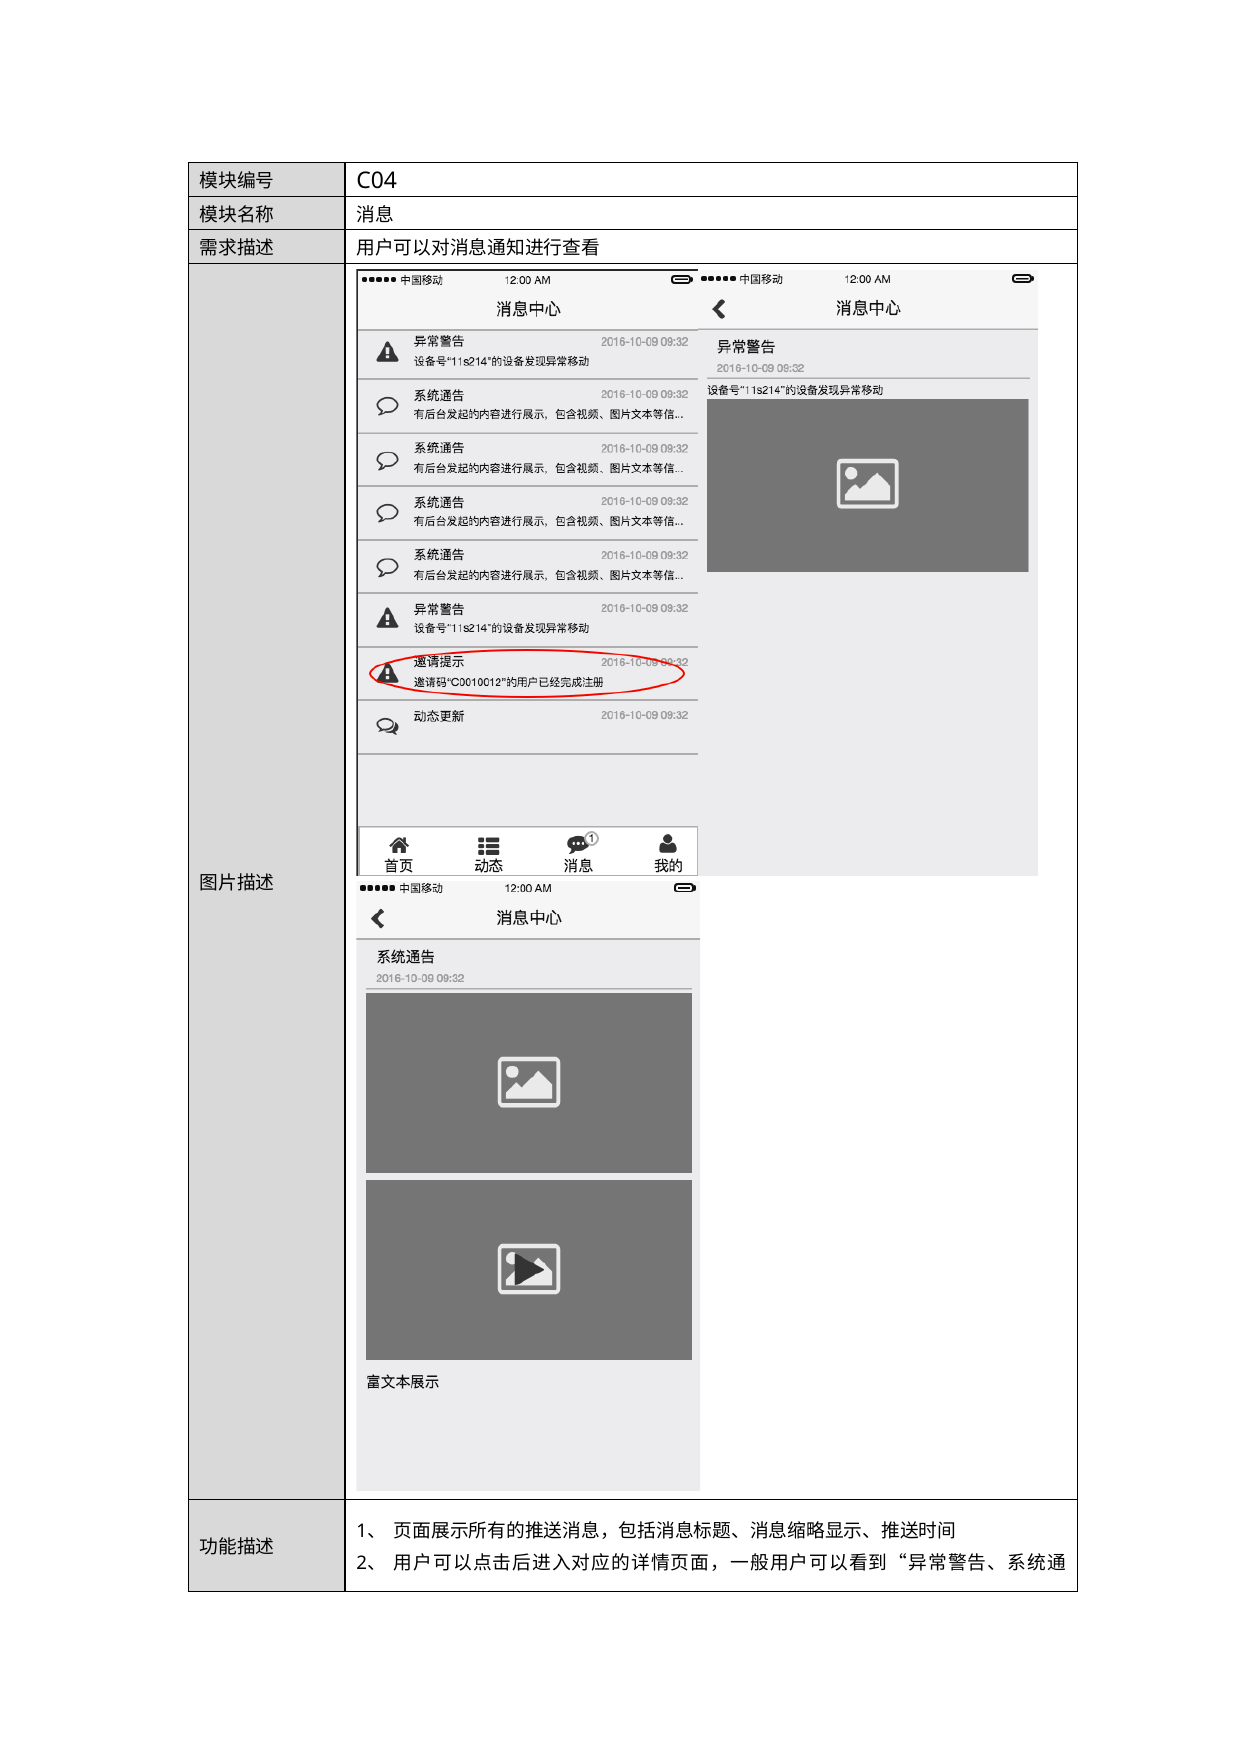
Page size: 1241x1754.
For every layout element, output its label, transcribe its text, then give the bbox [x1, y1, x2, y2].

table_header C04 [346, 163, 1077, 196]
table_cell 需求描述 [189, 230, 344, 263]
table_header 模块编号 [189, 163, 344, 196]
table_cell 功能描述 [189, 1500, 344, 1591]
picture [356, 269, 1039, 876]
table_cell 用户可以对消息通知进行查看 [346, 230, 1077, 263]
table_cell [346, 1500, 1077, 1591]
table_cell 消息 [346, 197, 1077, 229]
picture [356, 881, 700, 1491]
table_cell 模块名称 [189, 197, 344, 229]
table_cell 图片描述 [189, 264, 344, 1499]
table_cell [346, 264, 1077, 1499]
